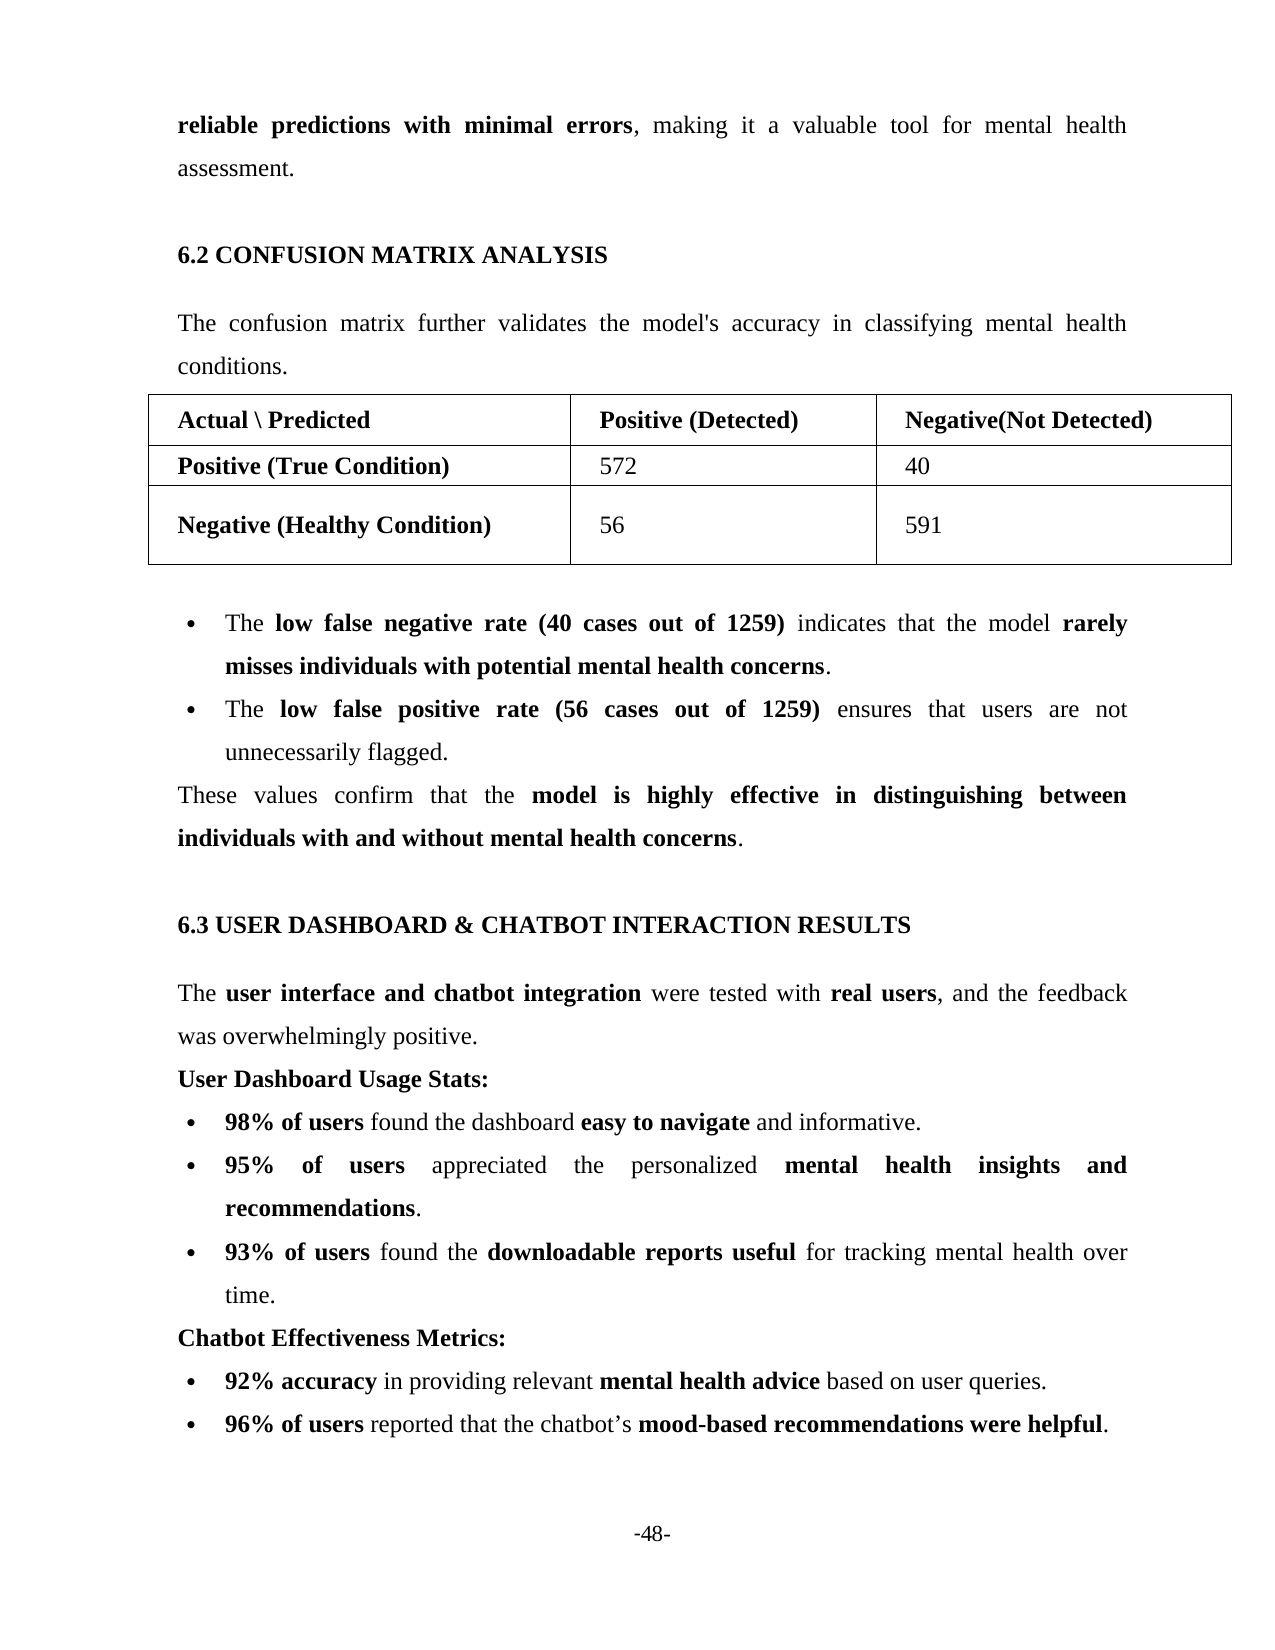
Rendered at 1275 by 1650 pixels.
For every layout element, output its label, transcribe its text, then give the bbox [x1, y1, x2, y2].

list 96% of users reported that the chatbot’s mood-based recommendations were helpful. [187, 1409, 1128, 1438]
list 95% of users appreciated the personalized mental health insights and recommendations. [187, 1150, 1128, 1222]
table_cell Negative (Healthy Condition) [149, 486, 570, 564]
table_cell Positive (True Condition) [149, 446, 570, 484]
text These values confirm that the model is highly effective in distinguishing between individuals with and without mental health concerns. [177, 780, 1128, 852]
list 93% of users found the downloadable reports useful for tracking mental health over time. [187, 1237, 1128, 1308]
table_header Negative(Not Detected) [877, 395, 1231, 445]
list 92% accuracy in providing relevant mental health advice based on user queries. [187, 1366, 1128, 1395]
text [177, 110, 1128, 182]
text Chatbot Effectiveness Metrics: [177, 1323, 1128, 1352]
table_header Actual \ Predicted [149, 395, 570, 445]
table_cell 572 [571, 446, 876, 484]
text 6.3 USER DASHBOARD & CHATBOT INTERACTION RESULTS [177, 910, 1128, 938]
text 6.2 CONFUSION MATRIX ANALYSIS [177, 240, 1128, 268]
text User Dashboard Usage Stats: [177, 1064, 1128, 1093]
list 98% of users found the dashboard easy to navigate and informative. [187, 1107, 1128, 1136]
table_cell 591 [877, 486, 1231, 564]
list The low false positive rate (56 cases out of 1259) ensures that users are not unnecessarily flagged. [187, 694, 1128, 766]
table_cell 40 [877, 446, 1231, 484]
list The low false negative rate (40 cases out of 1259) indicates that the model rarely misses individuals with potential mental health concerns. [187, 608, 1128, 680]
text The user interface and chatbot integration were tested with real users, and the feedback was overwhelmingly positive. [177, 978, 1128, 1050]
table_cell 56 [571, 486, 876, 564]
table_header Positive (Detected) [571, 395, 876, 445]
text The confusion matrix further validates the model's accuracy in classifying mental health conditions. [177, 308, 1128, 380]
